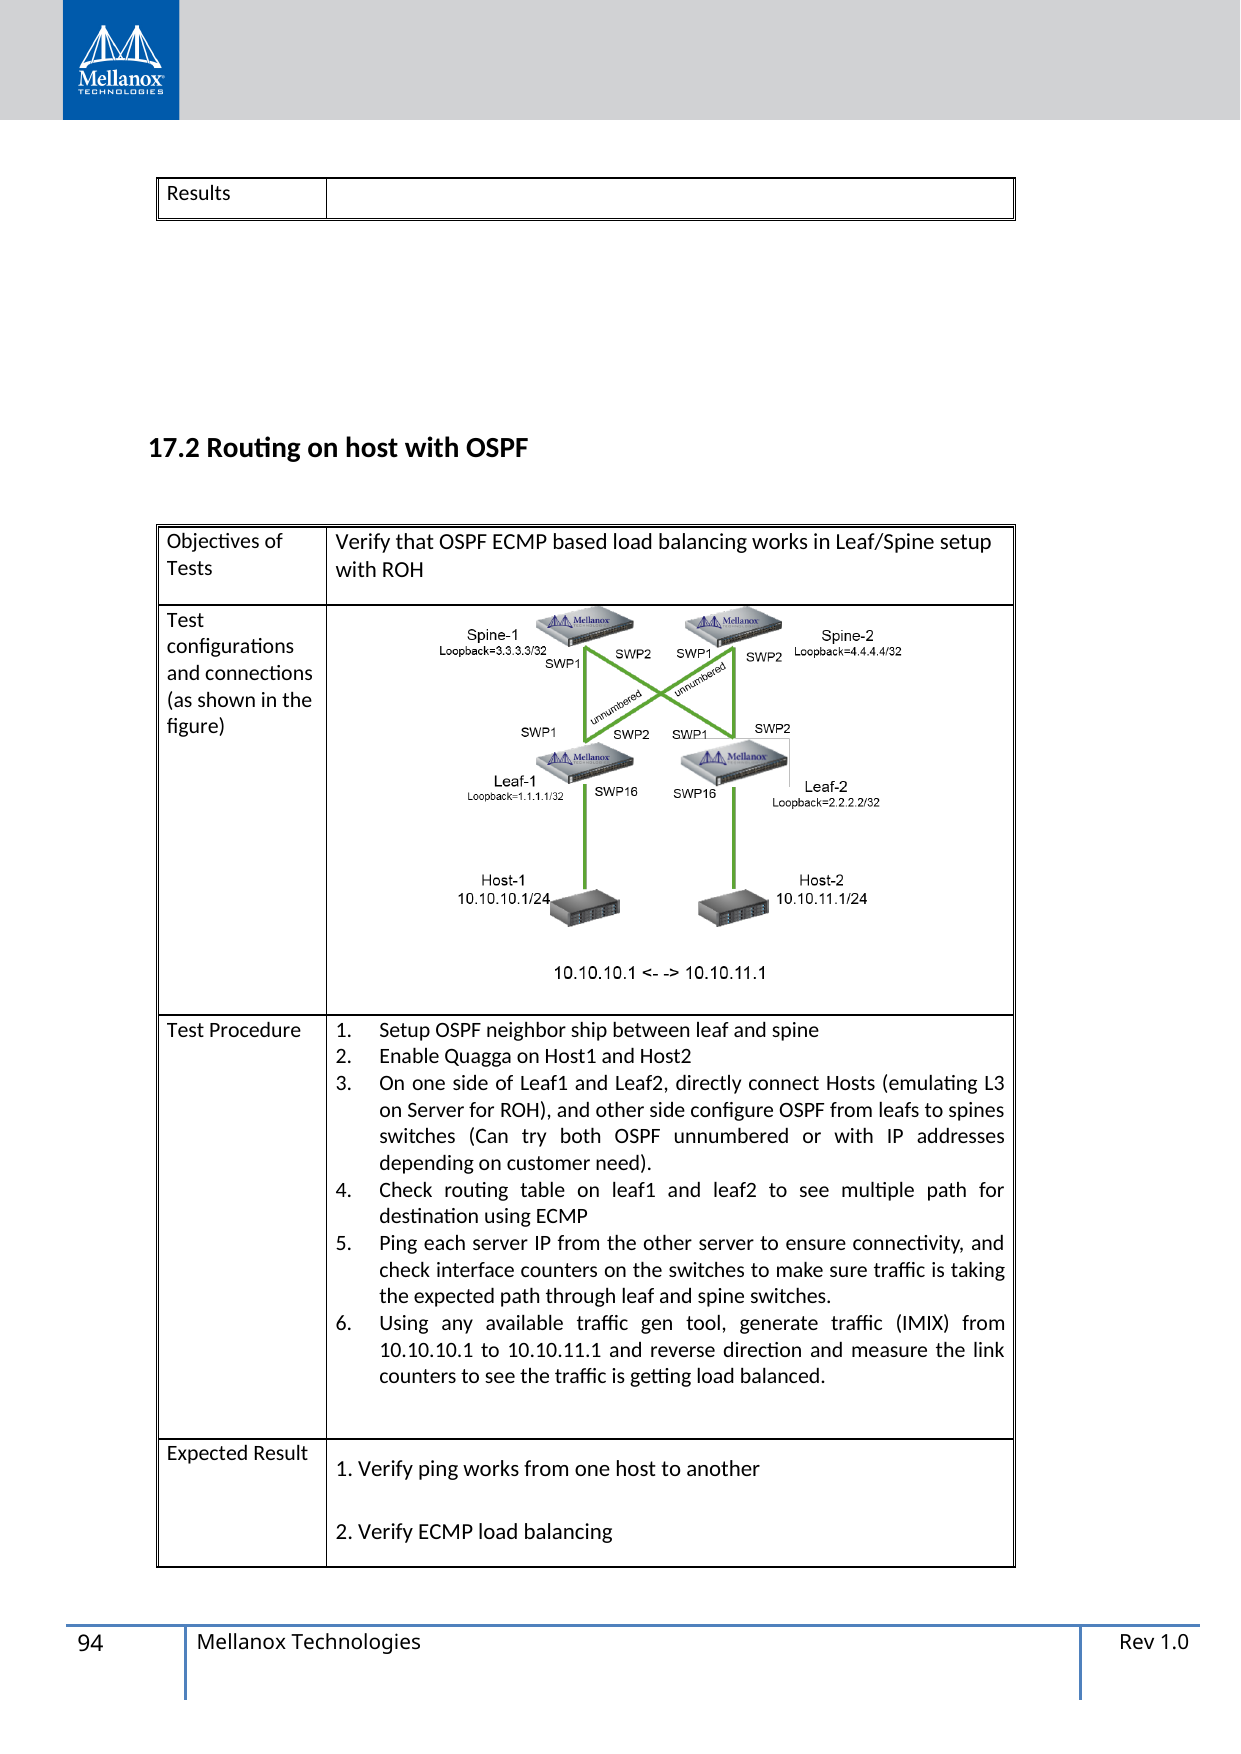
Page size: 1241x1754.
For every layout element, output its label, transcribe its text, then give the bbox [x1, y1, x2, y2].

subtitle 17.2 Routing on host with OSPF [148, 429, 1093, 465]
table_cell Expected Result [159, 1440, 326, 1566]
table_cell Setup OSPF neighbor ship between leaf and spine Enable Quagga on Host1 and Host2 On one side of Leaf1 and Leaf2, directly connect Hosts (emulating L3 on Server for ROH), and other side configure OSPF from leafs to spines switches (Can try both OSPF unnumbered or with IP addresses depending on customer need). Check routing table on leaf1 and leaf2 to see multiple path for destination using ECMP Ping each server IP from the other server to ensure connectivity, and check interface counters on the switches to make sure traffic is taking the expected path through leaf and spine switches. Using any available traffic gen tool, generate traffic (IMIX) from 10.10.10.1 to 10.10.11.1 and reverse direction and measure the link counters to see the traffic is getting load balanced. [327, 1016, 1013, 1438]
picture [0, 0, 1241, 120]
table_cell [327, 179, 1013, 218]
table_cell Test Procedure [159, 1016, 326, 1438]
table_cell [327, 1440, 1013, 1566]
table_header Objectives of Tests [159, 528, 326, 604]
picture [432, 606, 909, 994]
table_header Verify that OSPF ECMP based load balancing works in Leaf/Spine setup with ROH [327, 528, 1013, 604]
table_cell Results [159, 179, 326, 218]
table_cell Test configurations and connections (as shown in the figure) [159, 606, 326, 1014]
table_cell [327, 606, 1013, 1014]
